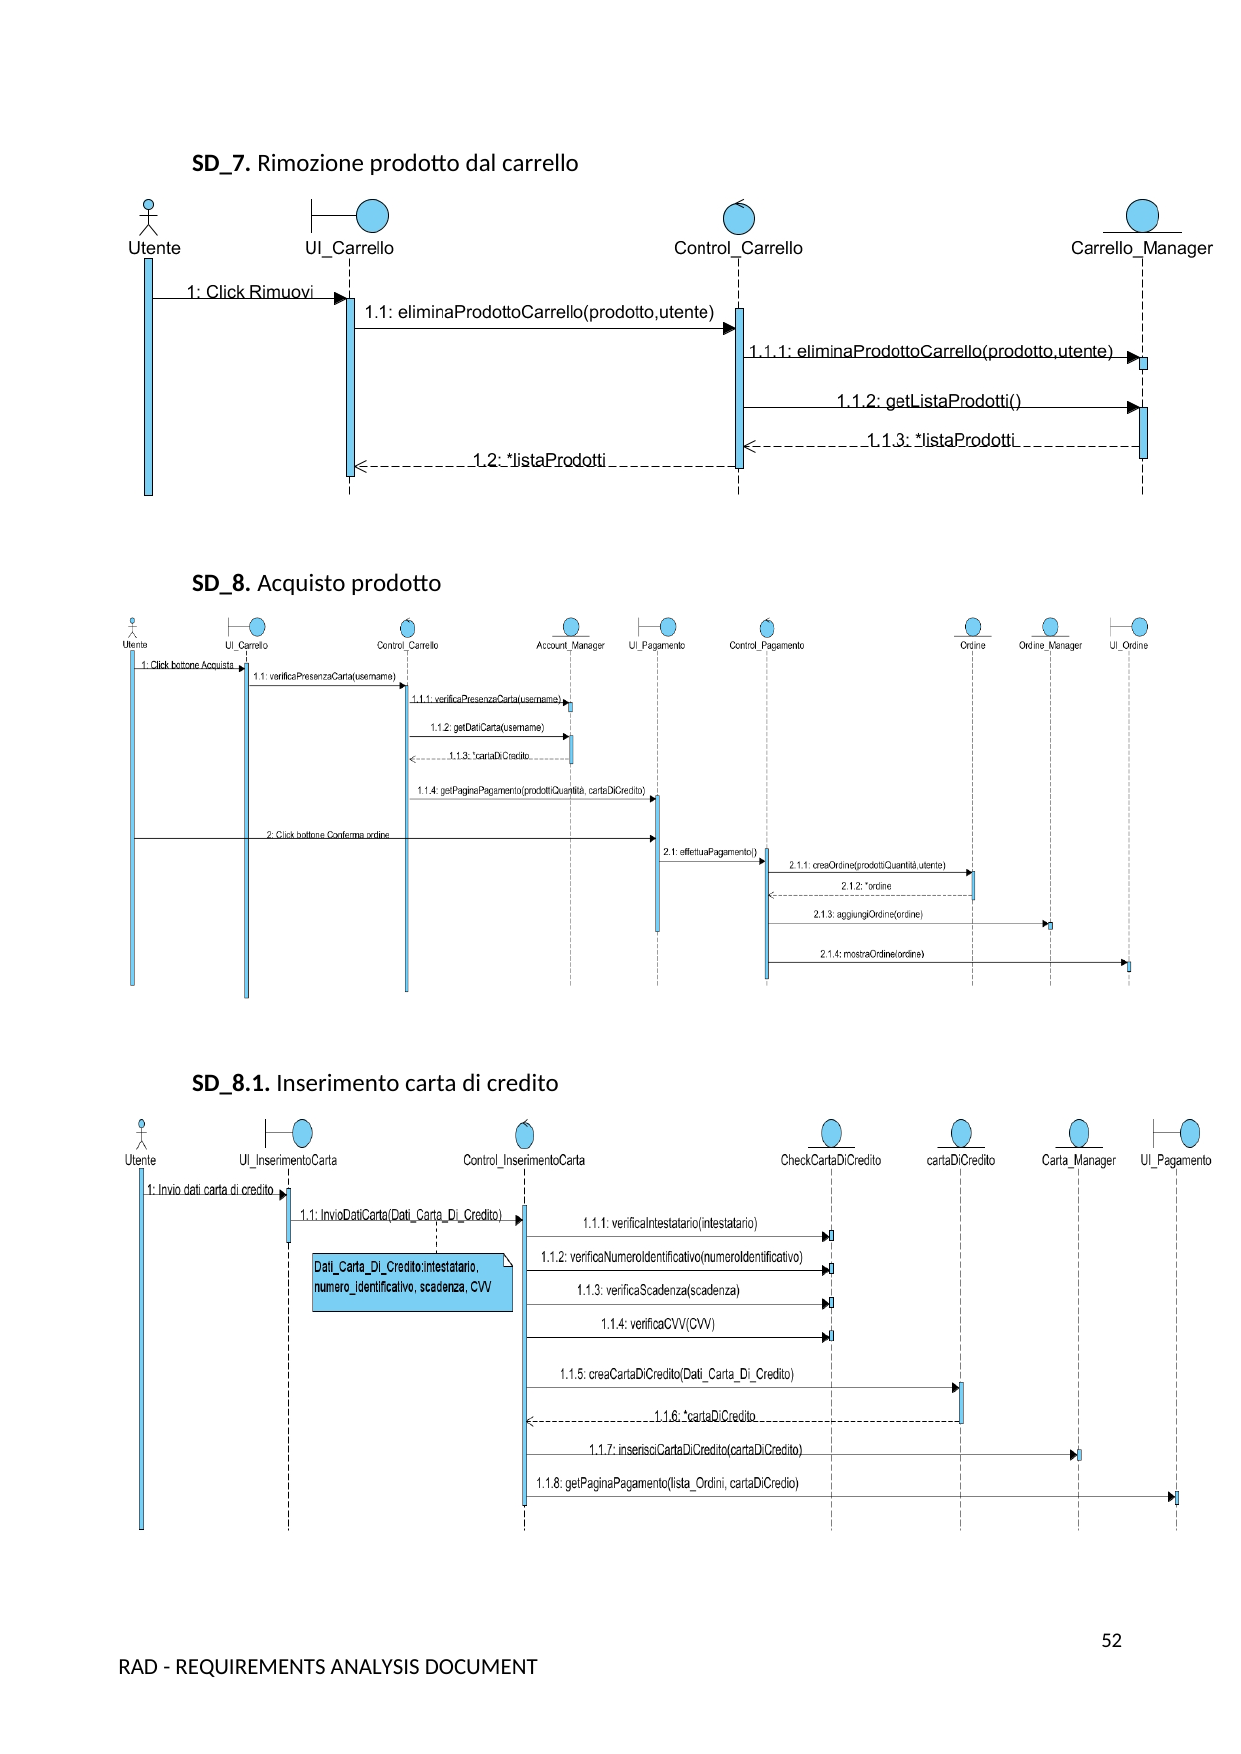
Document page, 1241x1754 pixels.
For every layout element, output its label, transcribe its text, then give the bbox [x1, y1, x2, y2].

text SD_7. Rimozione prodotto dal carrello [192, 148, 1122, 178]
picture [118, 616, 1161, 1000]
text SD_8. Acquisto prodotto [192, 567, 1122, 597]
picture [118, 197, 1222, 499]
picture [118, 1117, 1217, 1533]
text SD_8.1. Inserimento carta di credito [192, 1068, 1122, 1098]
